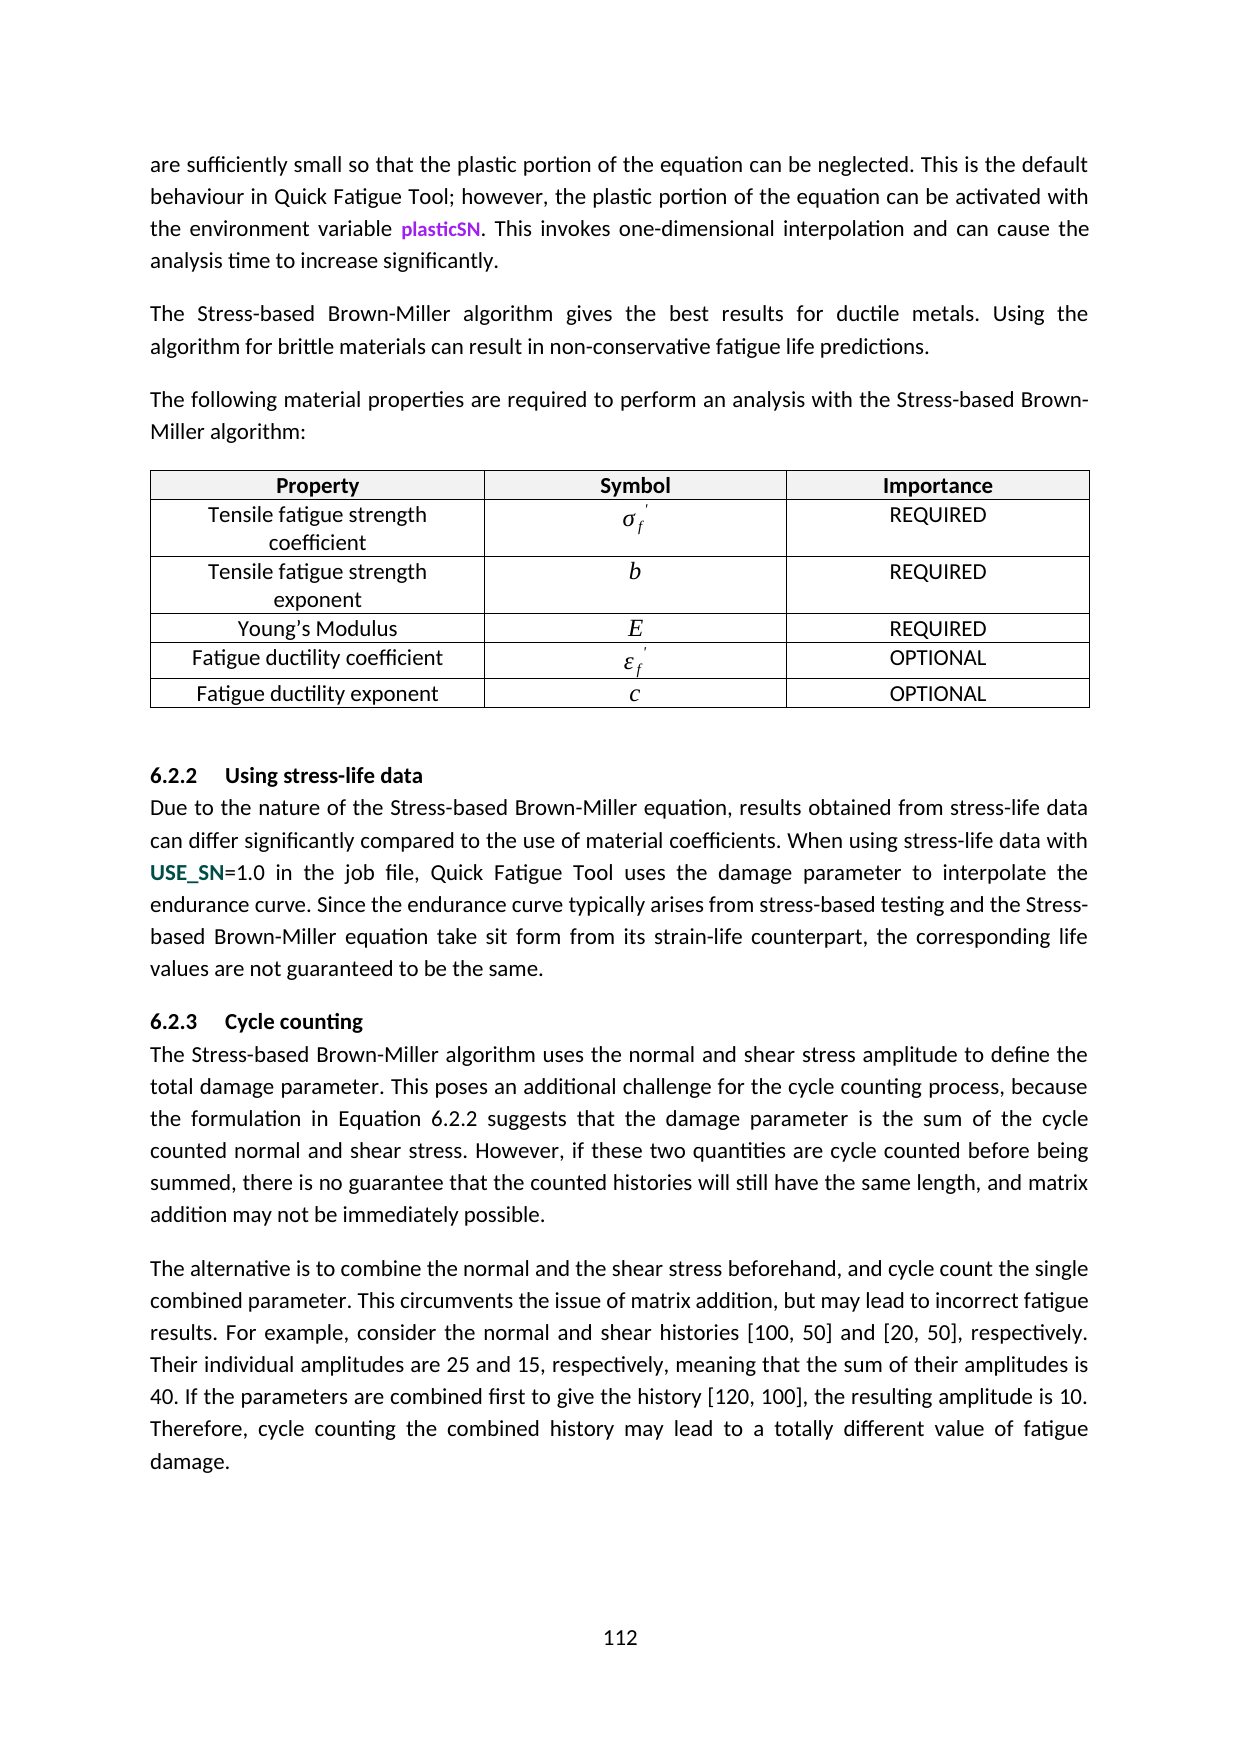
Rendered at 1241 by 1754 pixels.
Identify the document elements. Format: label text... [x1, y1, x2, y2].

text Due to the nature of the Stress-based Brown-Miller equation, results obtained from stress-life data can differ significantly compared to the use of material coefficients. When using stress-life data with USE_SN=1.0 in the job file, Quick Fatigue Tool uses the damage parameter to interpolate the endurance curve. Since the endurance curve typically arises from stress-based testing and the Stress-based Brown-Miller equation take sit form from its strain-life counterpart, the corresponding life values are not guaranteed to be the same. [150, 793, 1090, 982]
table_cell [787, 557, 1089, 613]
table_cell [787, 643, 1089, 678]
text The Stress-based Brown-Miller algorithm gives the best results for ductile metals. Using the algorithm for brittle materials can result in non-conservative fatigue life predictions. [150, 299, 1090, 360]
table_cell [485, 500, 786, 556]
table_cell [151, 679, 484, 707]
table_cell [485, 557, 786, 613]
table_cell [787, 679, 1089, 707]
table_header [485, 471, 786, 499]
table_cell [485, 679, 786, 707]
subtitle 6.2.2 Using stress-life data [150, 761, 1090, 789]
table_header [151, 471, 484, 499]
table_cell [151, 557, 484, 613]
text The alternative is to combine the normal and the shear stress beforehand, and cycle count the single combined parameter. This circumvents the issue of matrix addition, but may lead to incorrect fatigue results. For example, consider the normal and shear histories [100, 50] and [20, 50], respectively. Their individual amplitudes are 25 and 15, respectively, meaning that the sum of their amplitudes is 40. If the parameters are combined first to give the history [120, 100], the resulting amplitude is 10. Therefore, cycle counting the combined history may lead to a totally different value of fatigue damage. [150, 1254, 1090, 1475]
text The following material properties are required to perform an analysis with the Stress-based Brown-Miller algorithm: [150, 385, 1090, 445]
subtitle 6.2.3 Cycle counting [150, 1007, 1090, 1036]
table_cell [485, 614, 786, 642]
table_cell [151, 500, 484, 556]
text The Stress-based Brown-Miller algorithm uses the normal and shear stress amplitude to define the total damage parameter. This poses an additional challenge for the cycle counting process, because the formulation in Equation 6.2.2 suggests that the damage parameter is the sum of the cycle counted normal and shear stress. However, if these two quantities are cycle counted before being summed, there is no guarantee that the counted histories will still have the same length, and matrix addition may not be immediately possible. [150, 1040, 1090, 1229]
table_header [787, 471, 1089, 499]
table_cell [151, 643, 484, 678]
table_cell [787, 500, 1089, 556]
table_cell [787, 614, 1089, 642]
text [150, 150, 1090, 274]
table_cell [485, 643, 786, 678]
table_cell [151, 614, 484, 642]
